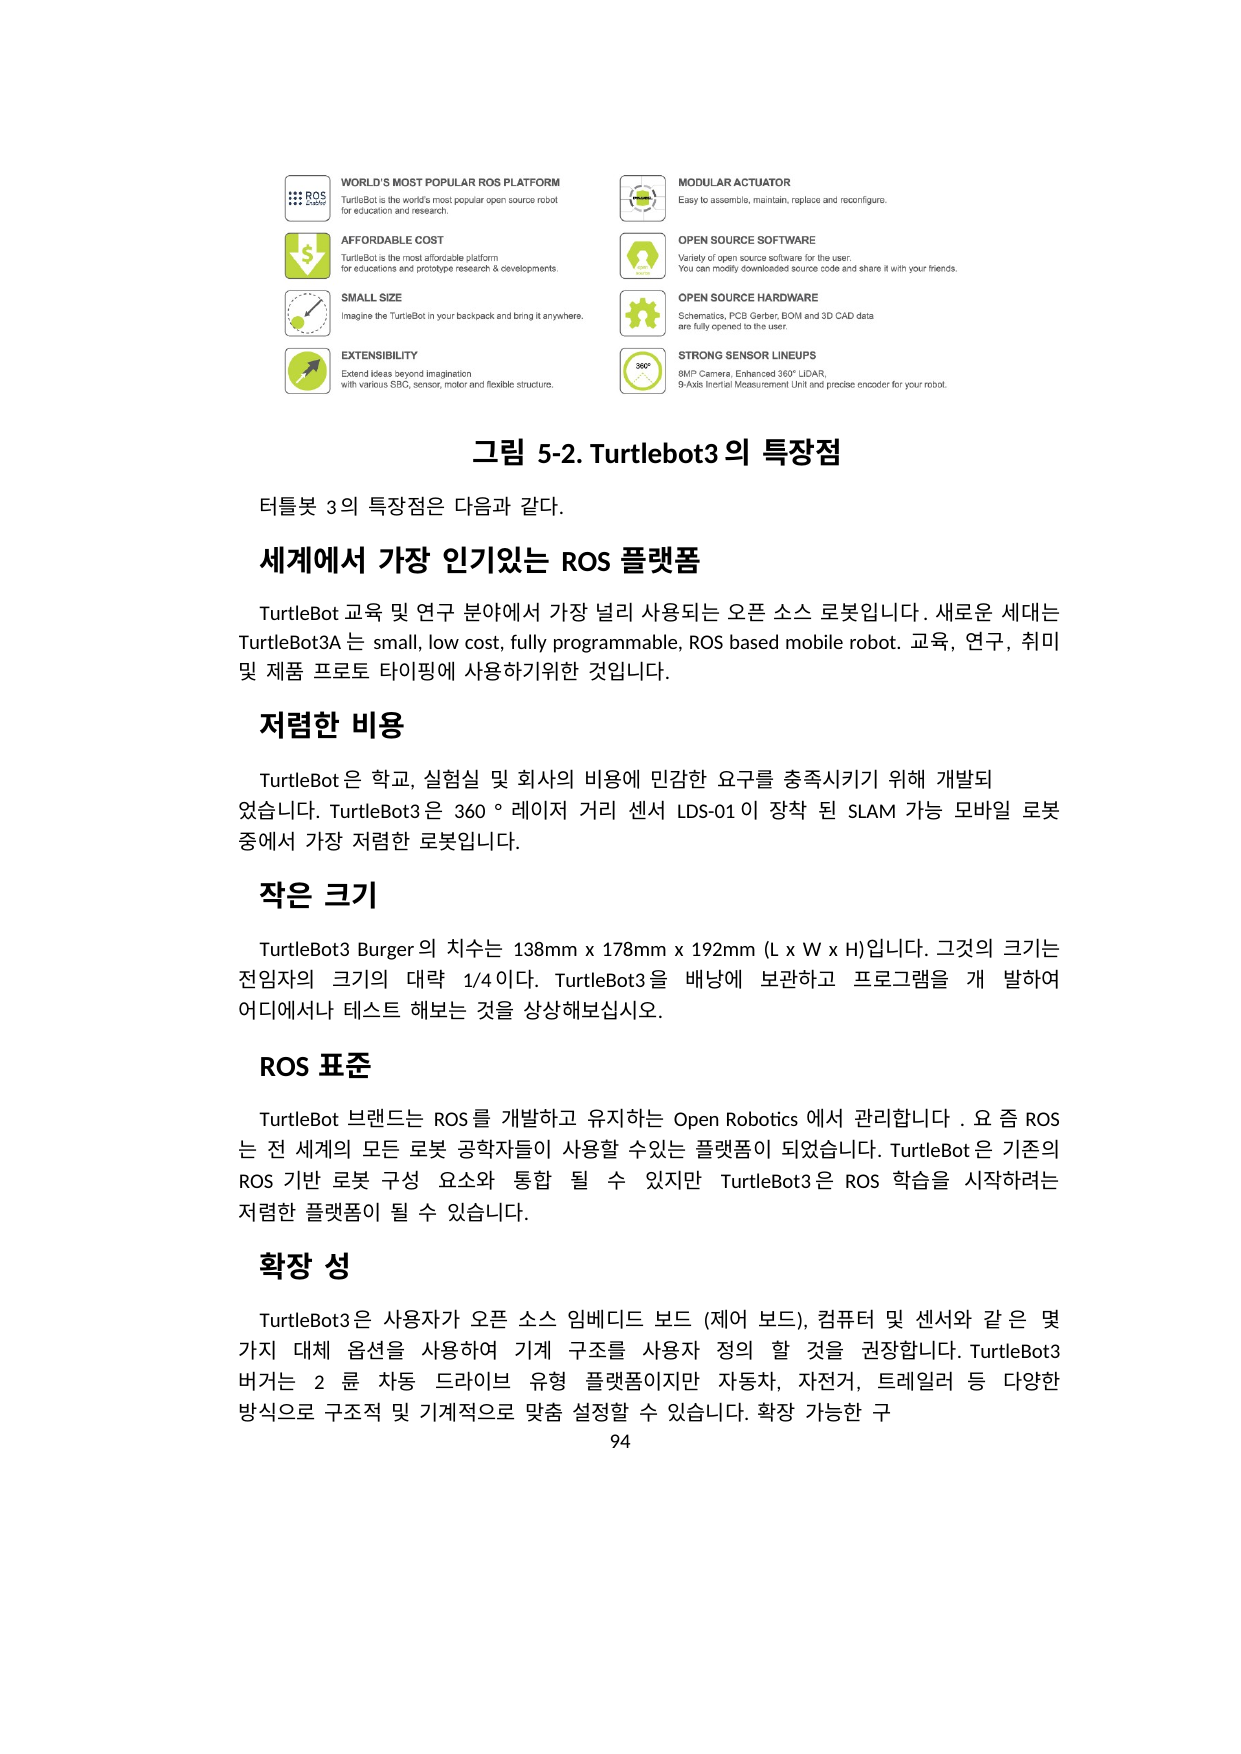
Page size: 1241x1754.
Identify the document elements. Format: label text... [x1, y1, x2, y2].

subtitle 작은 크기 [259, 872, 1105, 915]
subtitle 저렴한 비용 [259, 702, 1105, 745]
text 었습니다. TurtleBot3은 360 ° 레이저 거리 센서 LDS-01이 장착 된 SLAM 가능 모바일 로봇 중에서 가장 저렴한 로봇입니다. [238, 794, 1061, 855]
picture [283, 174, 960, 396]
text TurtleBot 브랜드는 ROS를 개발하고 유지하는 Open Robotics 에서 관리합니다 . 요 즘 ROS는 전 세계의 모든 로봇 공학자들이 사용할 수있는 플랫폼이 되었습니다. TurtleBot은 기존의 ROS 기반 로봇 구성 요소와 통합 될 수 있지만 TurtleBot3은 ROS 학습을 시작하려는 저렴한 플랫폼이 될 수 있습니다. [239, 1103, 1061, 1226]
subtitle 확장 성 [259, 1243, 1105, 1285]
subtitle ROS 표준 [259, 1042, 1105, 1085]
text TurtleBot은 학교, 실험실 및 회사의 비용에 민감한 요구를 충족시키기 위해 개발되 [259, 763, 1105, 793]
text TurtleBot3은 사용자가 오픈 소스 임베디드 보드 (제어 보드), 컴퓨터 및 센서와 같 은 몇 가지 대체 옵션을 사용하여 기계 구조를 사용자 정의 할 것을 권장합니다. TurtleBot3 버거는 2 륜 차동 드라이브 유형 플랫폼이지만 자동차, 자전거, 트레일러 등 다양한 방식으로 구조적 및 기계적으로 맞춤 설정할 수 있습니다. 확장 가능한 구 [239, 1303, 1061, 1427]
text 터틀봇 3의 특장점은 다음과 같다. [259, 490, 1105, 520]
text 94 [135, 1428, 1105, 1454]
subtitle 세계에서 가장 인기있는 ROS 플랫폼 [259, 538, 1105, 580]
text TurtleBot교육 및 연구 분야에서 가장 널리 사용되는 오픈 소스 로봇입니다. 새로운 세대는 TurtleBot3A는 small, low cost, fully programmable, ROS based mobile robot. 교육, 연구, 취미 및 제품 프로토 타이핑에 사용하기위한 것입니다. [239, 598, 1061, 685]
text TurtleBot3 Burger의 치수는 138mm x 178mm x 192mm (L x W x H)입니다. 그것의 크기는 전임자의 크기의 대략 1/4이다. TurtleBot3을 배낭에 보관하고 프로그램을 개 발하여 어디에서나 테스트 해보는 것을 상상해보십시오. [239, 933, 1061, 1025]
subtitle 그림 5-2. Turtlebot3의 특장점 [473, 430, 1105, 472]
